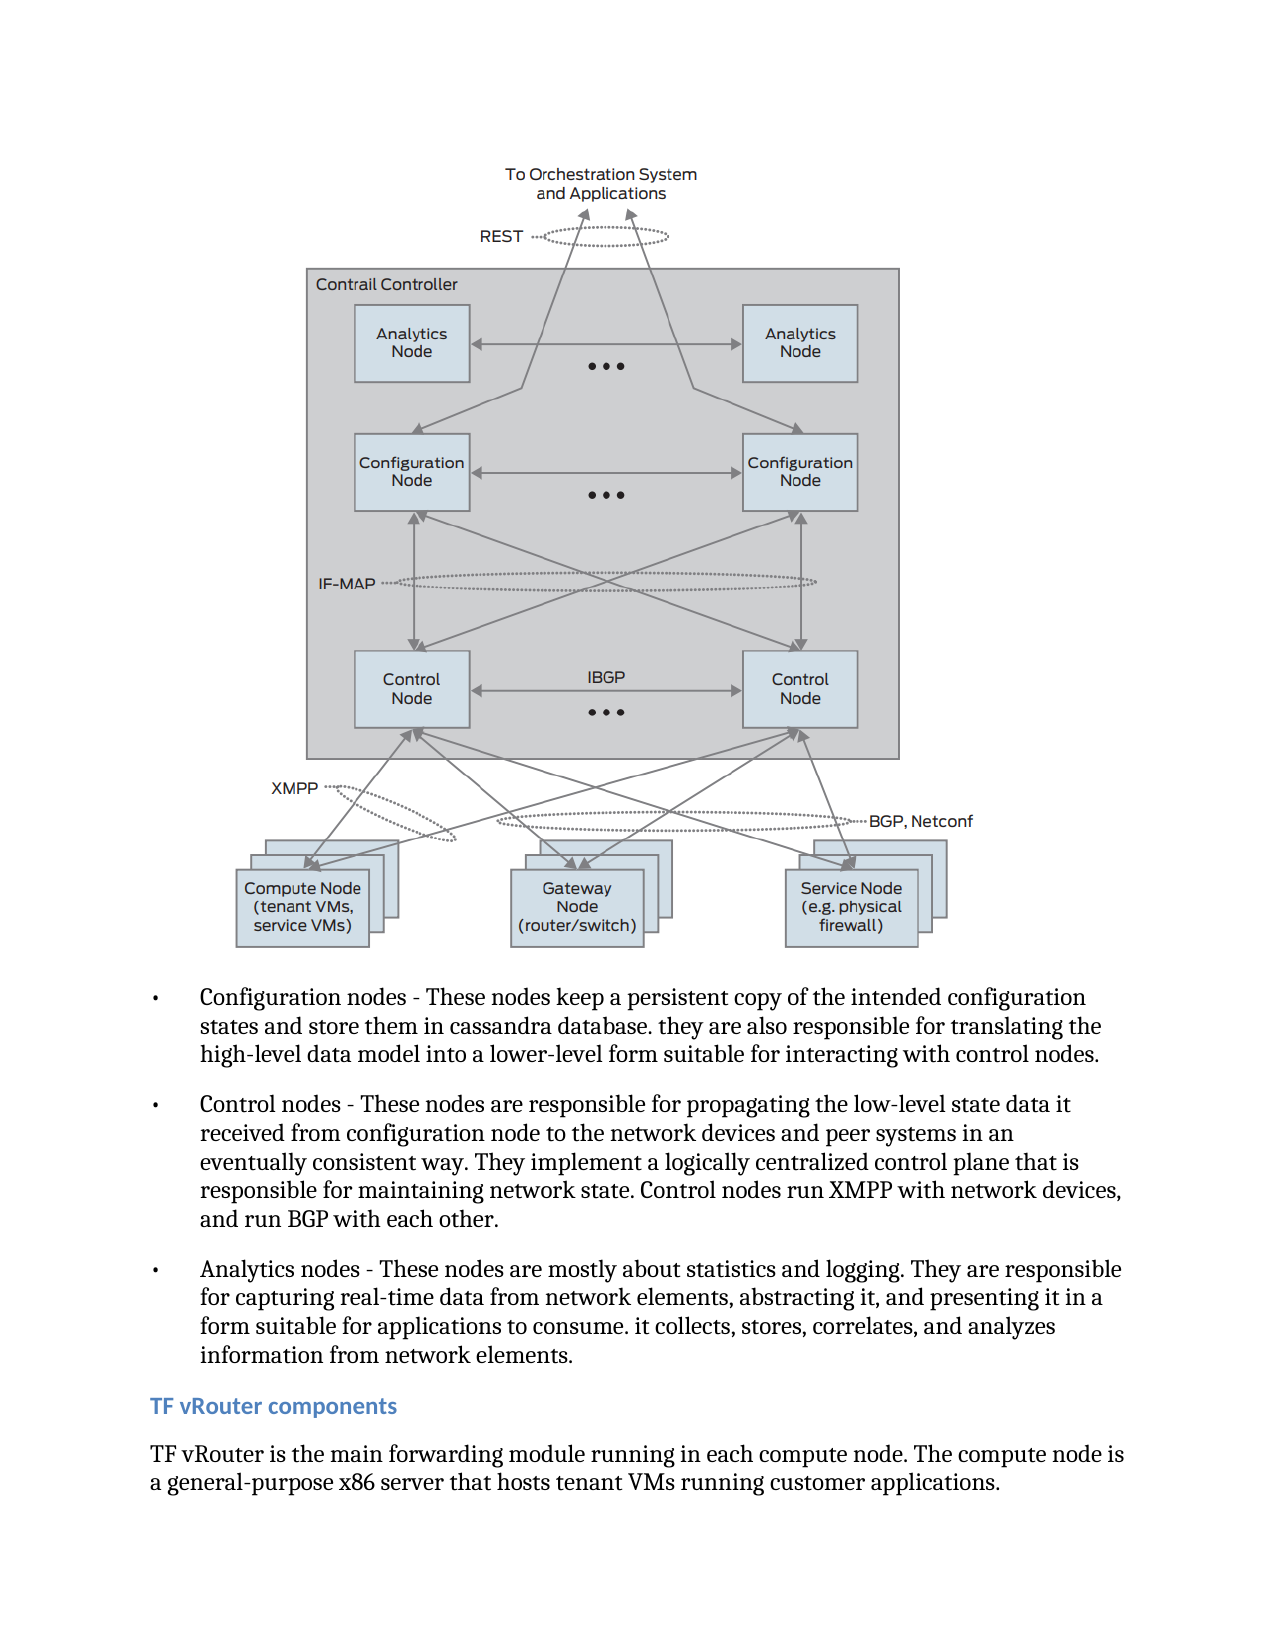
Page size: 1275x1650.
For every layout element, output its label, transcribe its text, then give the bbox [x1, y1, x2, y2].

subtitle TF vRouter components [150, 1390, 1125, 1421]
list Configuration nodes - These nodes keep a persistent copy of the intended configuration states and store them in cassandra database. they are also responsible for translating the high-level data model into a lower-level form suitable for interacting with control nodes. [150, 983, 1125, 1069]
list Analytics nodes - These nodes are mostly about statistics and logging. They are responsible for capturing real-time data from network elements, abstracting it, and presenting it in a form suitable for applications to consume. it collects, stores, correlates, and analyzes information from network elements. [150, 1254, 1125, 1369]
text TF vRouter is the main forwarding module running in each compute node. The compute node is a general-purpose x86 server that hosts tenant VMs running customer applications. [150, 1439, 1125, 1497]
list Control nodes - These nodes are responsible for propagating the low-level state data it received from configuration node to the network devices and peer systems in an eventually consistent way. They implement a logically centralized control plane that is responsible for maintaining network state. Control nodes run XMPP with network devices, and run BGP with each other. [150, 1090, 1125, 1234]
picture [168, 150, 1044, 964]
